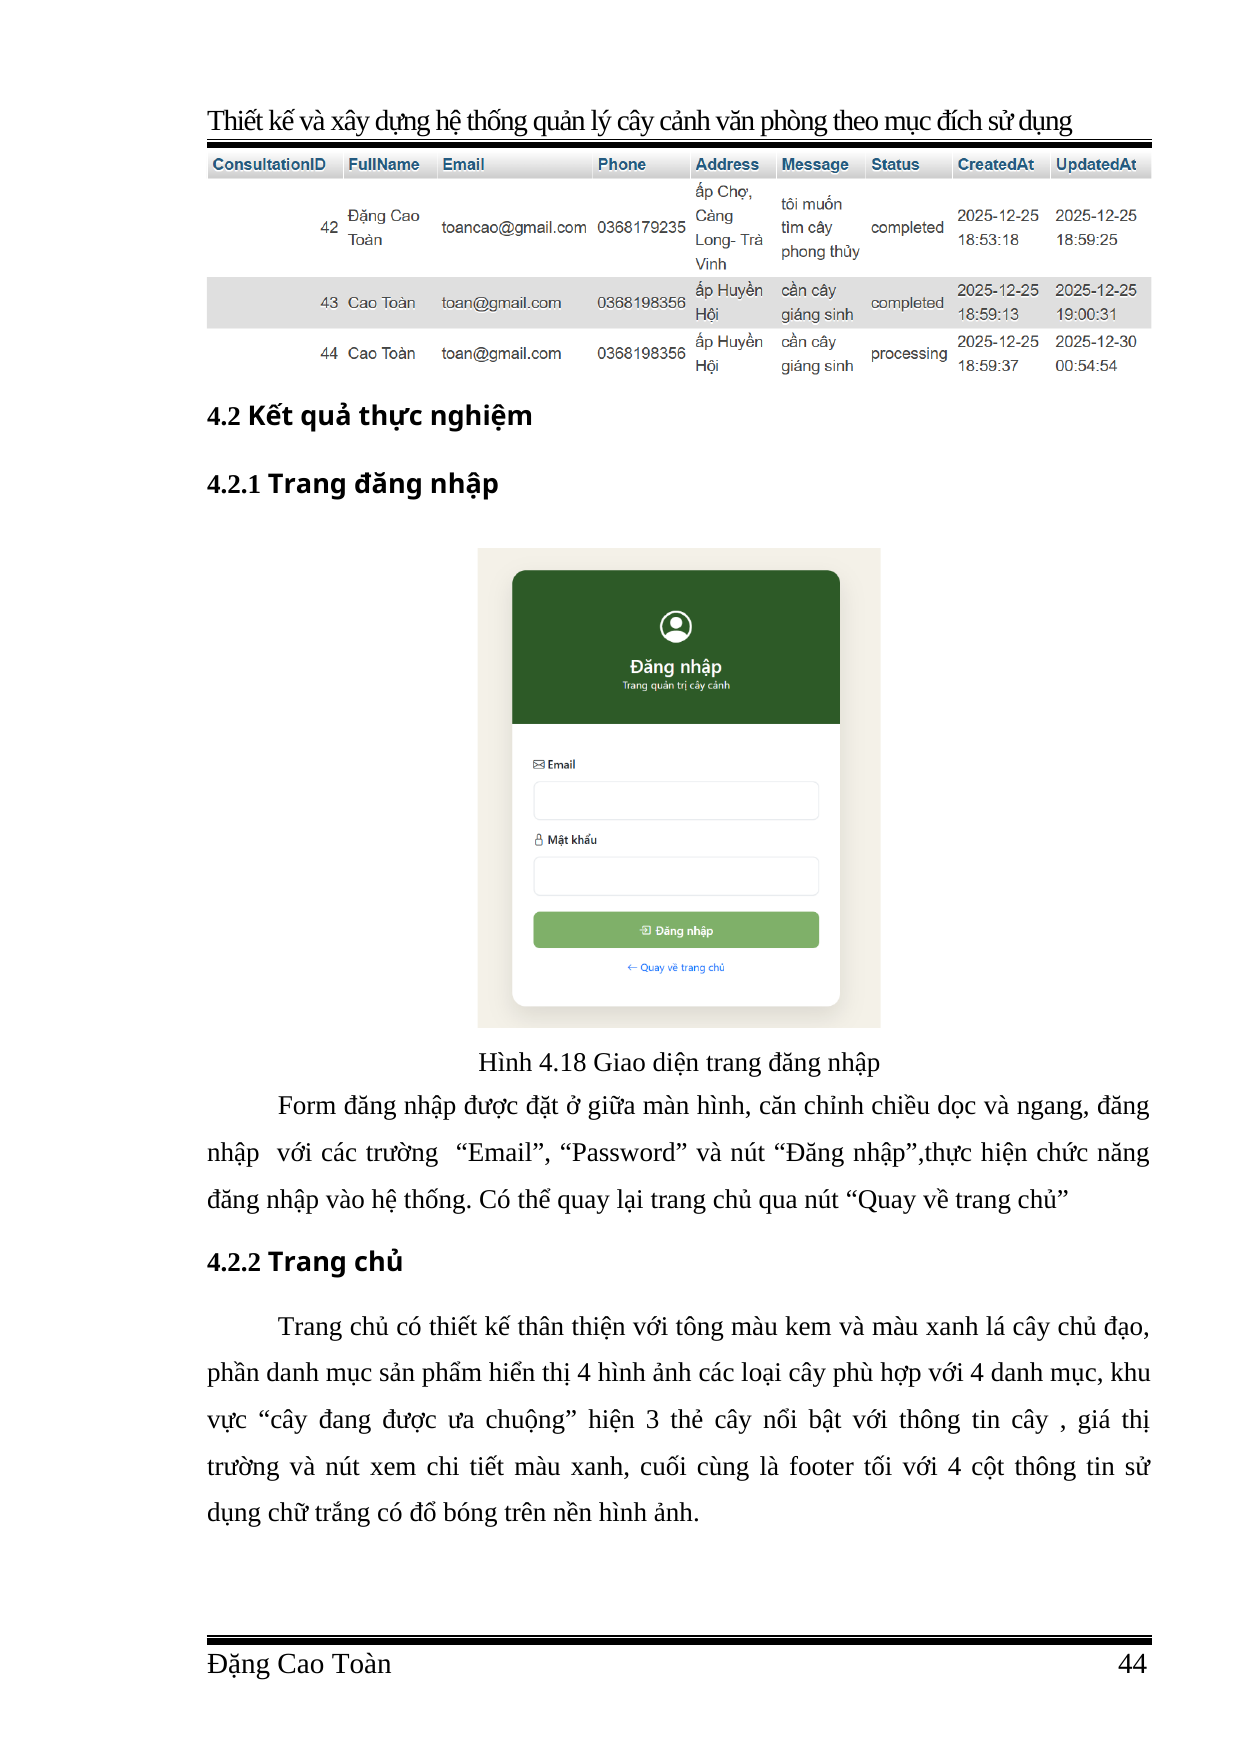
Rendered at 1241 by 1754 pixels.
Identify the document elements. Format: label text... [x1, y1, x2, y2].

subtitle Trang chủ [207, 1242, 1152, 1279]
subtitle Kết quả thực nghiệm [207, 397, 1152, 433]
text Trang chủ có thiết kế thân thiện với tông màu kem và màu xanh lá cây chủ đạo, phần danh mục sản phẩm hiển thị 4 hình ảnh các loại cây phù hợp với 4 danh mục, khu vực “cây đang được ưa chuộng” hiện 3 thẻ cây nổi bật với thông tin cây , giá thị trường và nút xem chi tiết màu xanh, cuối cùng là footer tối với 4 cột thông tin sử dụng chữ trắng có đổ bóng trên nền hình ảnh. [207, 1310, 1152, 1528]
picture [477, 548, 881, 1028]
subtitle Trang đăng nhập [207, 464, 1152, 501]
text Form đăng nhập được đặt ở giữa màn hình, căn chỉnh chiều dọc và ngang, đăng nhập với các trường “Email”, “Password” và nút “Đăng nhập”,thực hiện chức năng đăng nhập vào hệ thống. Có thể quay lại trang chủ qua nút “Quay về trang chủ” [207, 1089, 1152, 1214]
picture [206, 148, 1152, 378]
